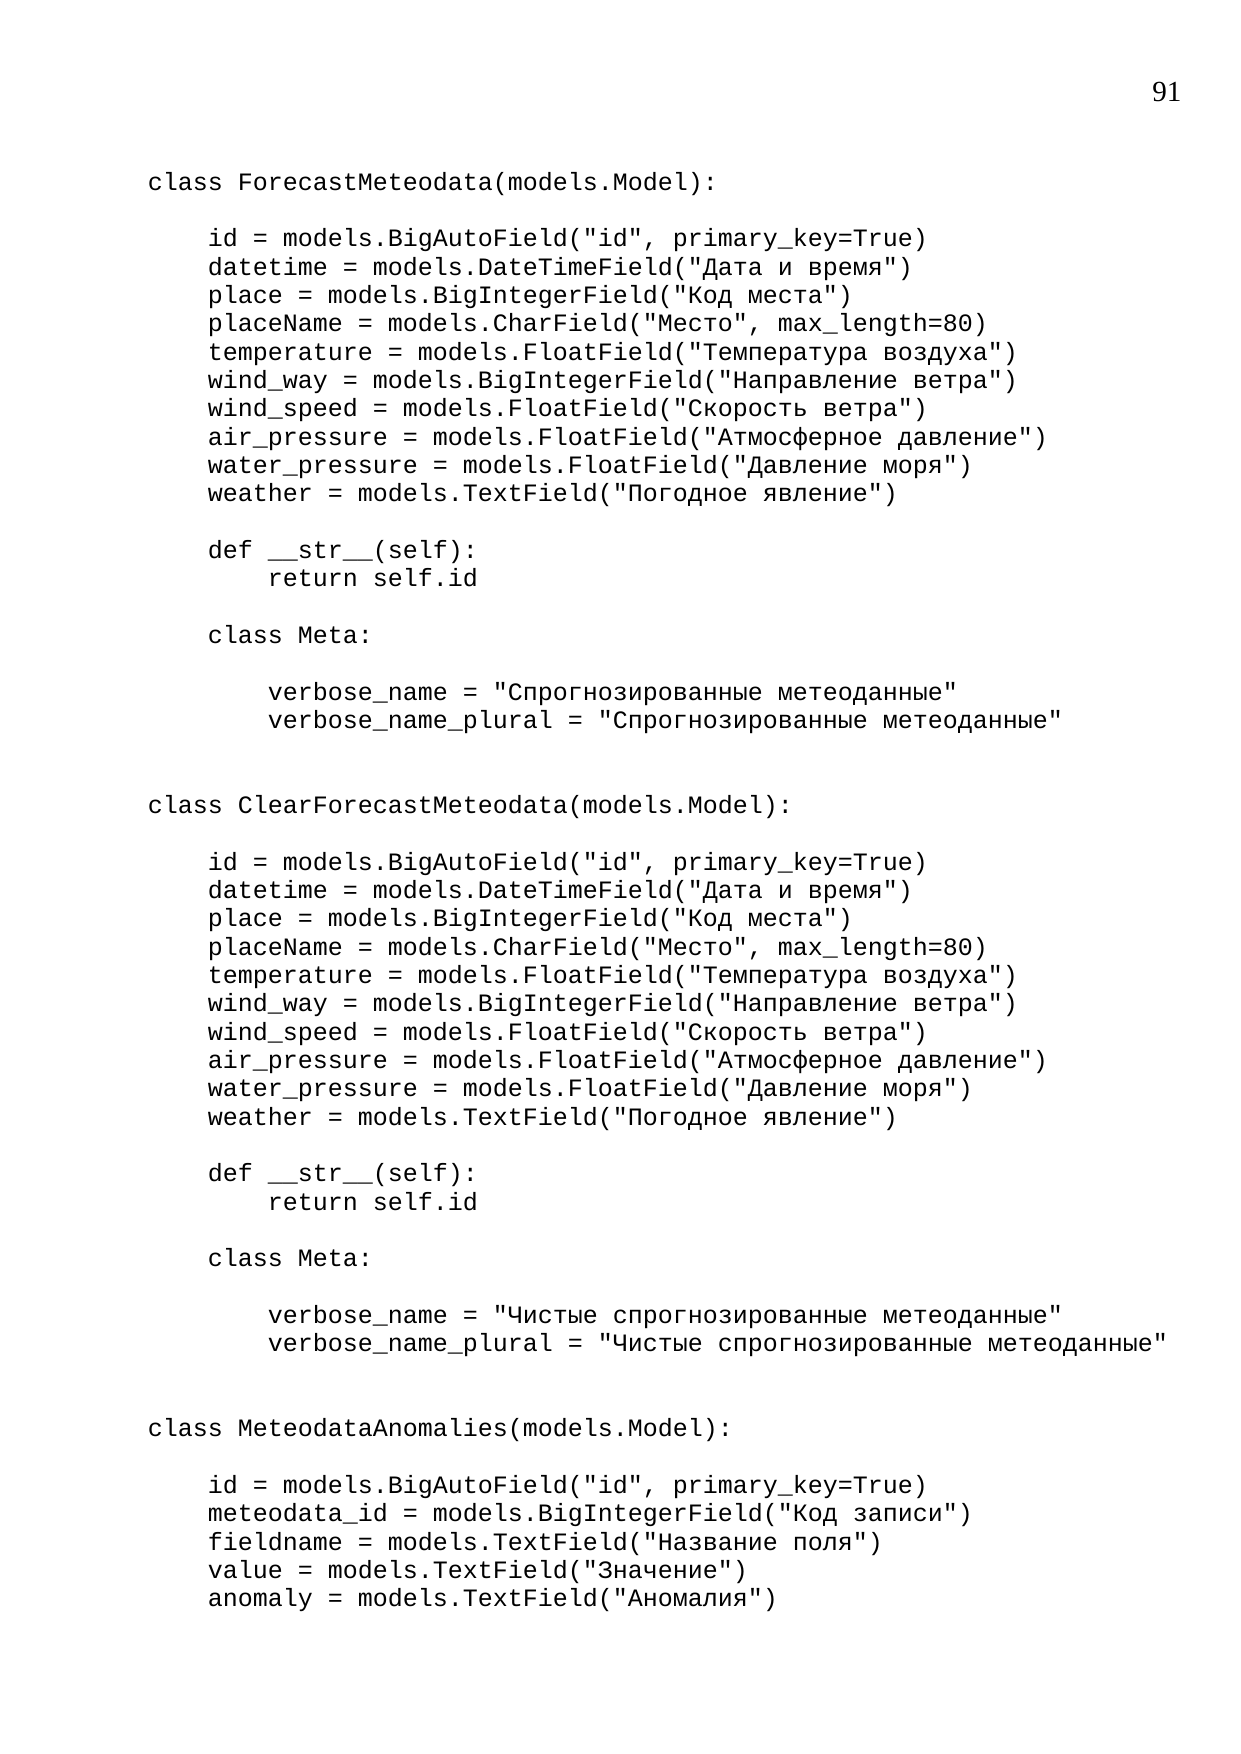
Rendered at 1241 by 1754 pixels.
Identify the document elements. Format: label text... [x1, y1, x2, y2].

text water_pressure = models.FloatField("Давление моря") [148, 453, 1181, 481]
text class ClearForecastMeteodata(models.Model): [148, 793, 1181, 821]
text placeName = models.CharField("Место", max_length=80) [148, 311, 1181, 339]
text verbose_name_plural = "Чистые спрогнозированные метеоданные" [148, 1331, 1181, 1359]
text class Meta: [148, 1246, 1181, 1274]
text air_pressure = models.FloatField("Атмосферное давление") [148, 1048, 1181, 1076]
text wind_speed = models.FloatField("Скорость ветра") [148, 396, 1181, 424]
text datetime = models.DateTimeField("Дата и время") [148, 878, 1181, 906]
text wind_speed = models.FloatField("Скорость ветра") [148, 1019, 1181, 1048]
text return self.id [148, 1189, 1181, 1218]
text id = models.BigAutoField("id", primary_key=True) [148, 1473, 1181, 1501]
text datetime = models.DateTimeField("Дата и время") [148, 254, 1181, 283]
text anomaly = models.TextField("Аномалия") [148, 1586, 1181, 1614]
text fieldname = models.TextField("Название поля") [148, 1529, 1181, 1558]
text weather = models.TextField("Погодное явление") [148, 1104, 1181, 1133]
text verbose_name = "Спрогнозированные метеоданные" [148, 679, 1181, 708]
text weather = models.TextField("Погодное явление") [148, 481, 1181, 509]
text water_pressure = models.FloatField("Давление моря") [148, 1076, 1181, 1104]
text return self.id [148, 566, 1181, 594]
text value = models.TextField("Значение") [148, 1558, 1181, 1586]
text temperature = models.FloatField("Температура воздуха") [148, 339, 1181, 368]
text wind_way = models.BigIntegerField("Направление ветра") [148, 991, 1181, 1019]
text class ForecastMeteodata(models.Model): [148, 169, 1181, 198]
text place = models.BigIntegerField("Код места") [148, 906, 1181, 934]
text id = models.BigAutoField("id", primary_key=True) [148, 849, 1181, 878]
text meteodata_id = models.BigIntegerField("Код записи") [148, 1501, 1181, 1529]
text place = models.BigIntegerField("Код места") [148, 283, 1181, 311]
text class MeteodataAnomalies(models.Model): [148, 1416, 1181, 1444]
text wind_way = models.BigIntegerField("Направление ветра") [148, 368, 1181, 396]
text verbose_name = "Чистые спрогнозированные метеоданные" [148, 1303, 1181, 1331]
text placeName = models.CharField("Место", max_length=80) [148, 934, 1181, 963]
text temperature = models.FloatField("Температура воздуха") [148, 963, 1181, 991]
text id = models.BigAutoField("id", primary_key=True) [148, 226, 1181, 254]
text def __str__(self): [148, 1161, 1181, 1189]
text def __str__(self): [148, 538, 1181, 566]
text class Meta: [148, 623, 1181, 651]
text verbose_name_plural = "Спрогнозированные метеоданные" [148, 708, 1181, 736]
text air_pressure = models.FloatField("Атмосферное давление") [148, 424, 1181, 453]
